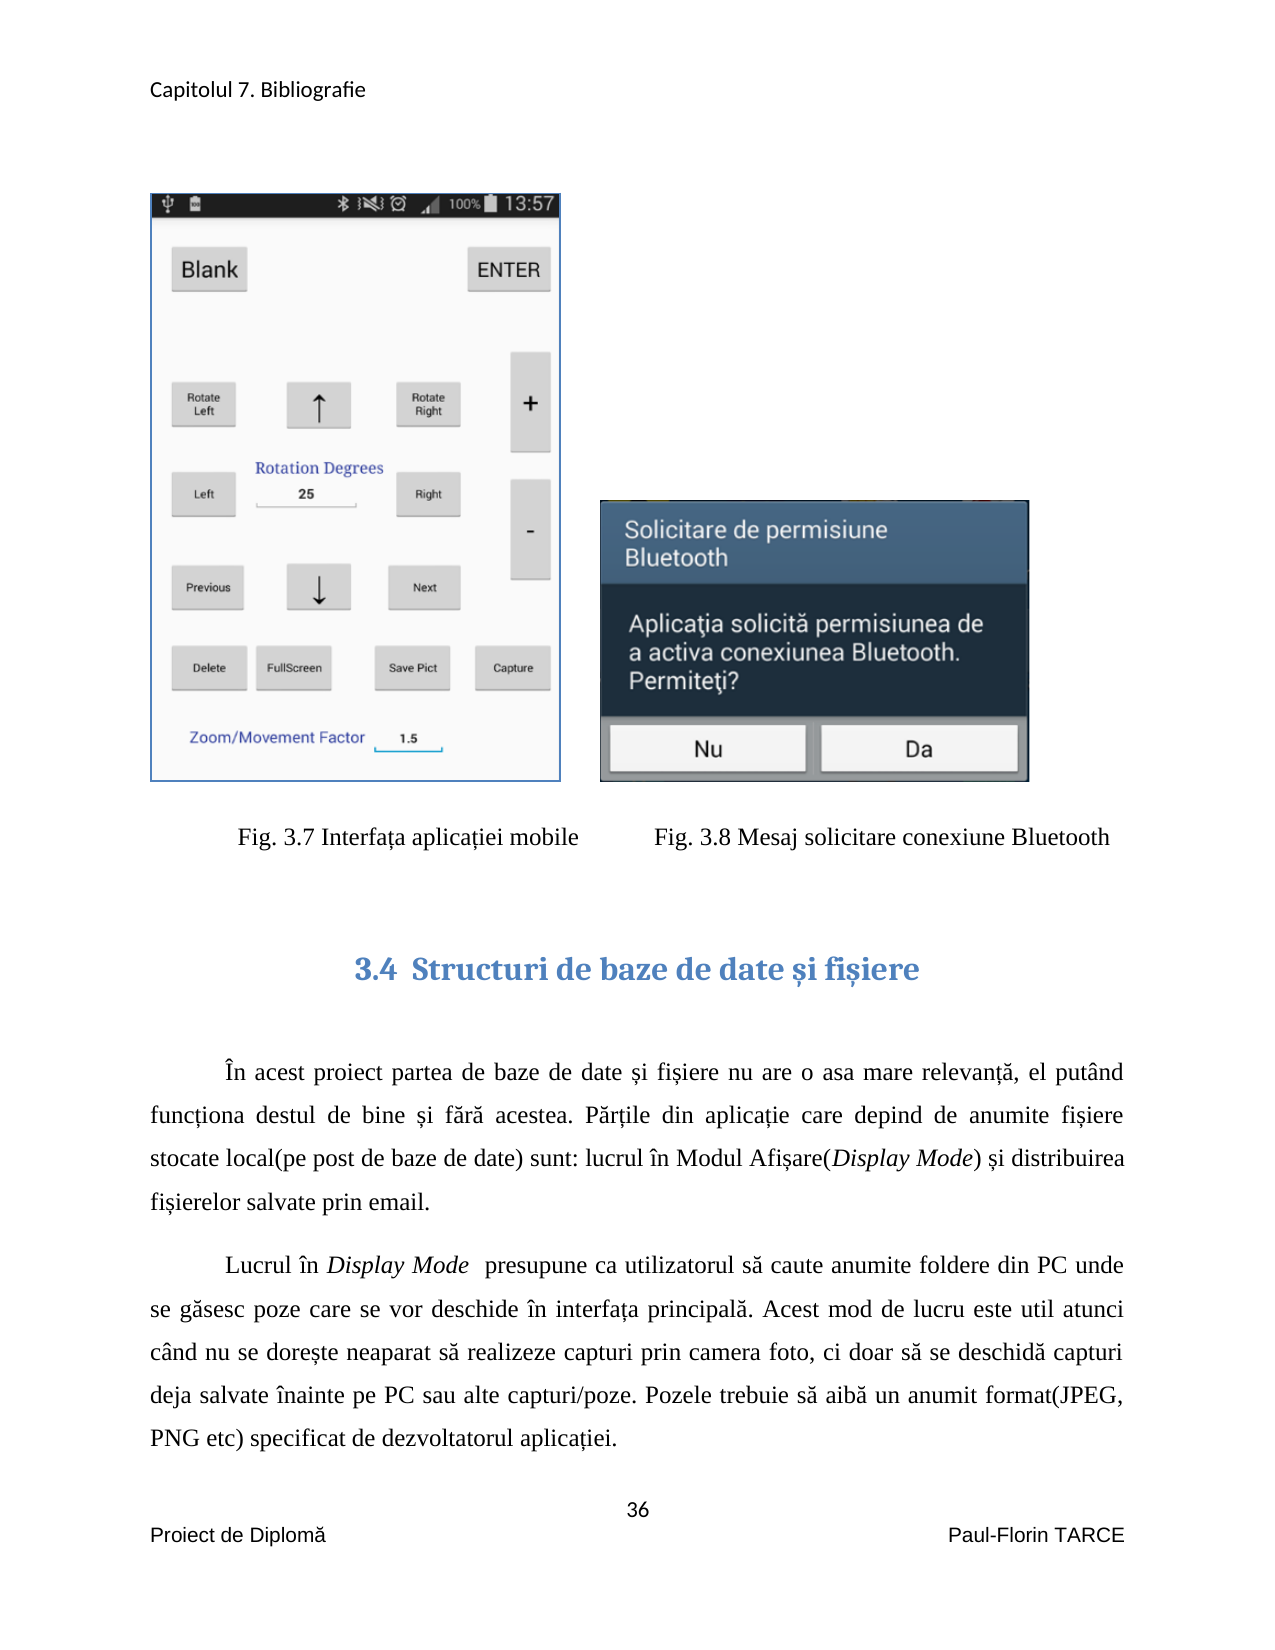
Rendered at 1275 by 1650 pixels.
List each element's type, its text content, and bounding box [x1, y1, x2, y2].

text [150, 150, 1125, 787]
text În acest proiect partea de baze de date și fișiere nu are o asa mare relevanță, el putând funcționa destul de bine și fără acestea. Părțile din aplicație care depind de anumite fișiere stocate local(pe post de baze de date) sunt: lucrul în Modul Afișare(Display Mode) și distribuirea fișierelor salvate prin email. [150, 1057, 1125, 1215]
subtitle 3.4 Structuri de baze de date și fișiere [150, 950, 1125, 989]
text Lucrul în Display Mode presupune ca utilizatorul să caute anumite foldere din PC unde se găsesc poze care se vor deschide în interfața principală. Acest mod de lucru este util atunci când nu se dorește neaparat să realizeze capturi prin camera foto, ci doar să se deschidă capturi deja salvate înainte pe PC sau alte capturi/poze. Pozele trebuie să aibă un anumit format(JPEG, PNG etc) specificat de dezvoltatorul aplicației. [150, 1251, 1125, 1452]
picture [152, 194, 559, 780]
text Fig. 3.7 Interfața aplicației mobile Fig. 3.8 Mesaj solicitare conexiune Bluetooth [150, 822, 1125, 851]
picture [600, 500, 1030, 782]
